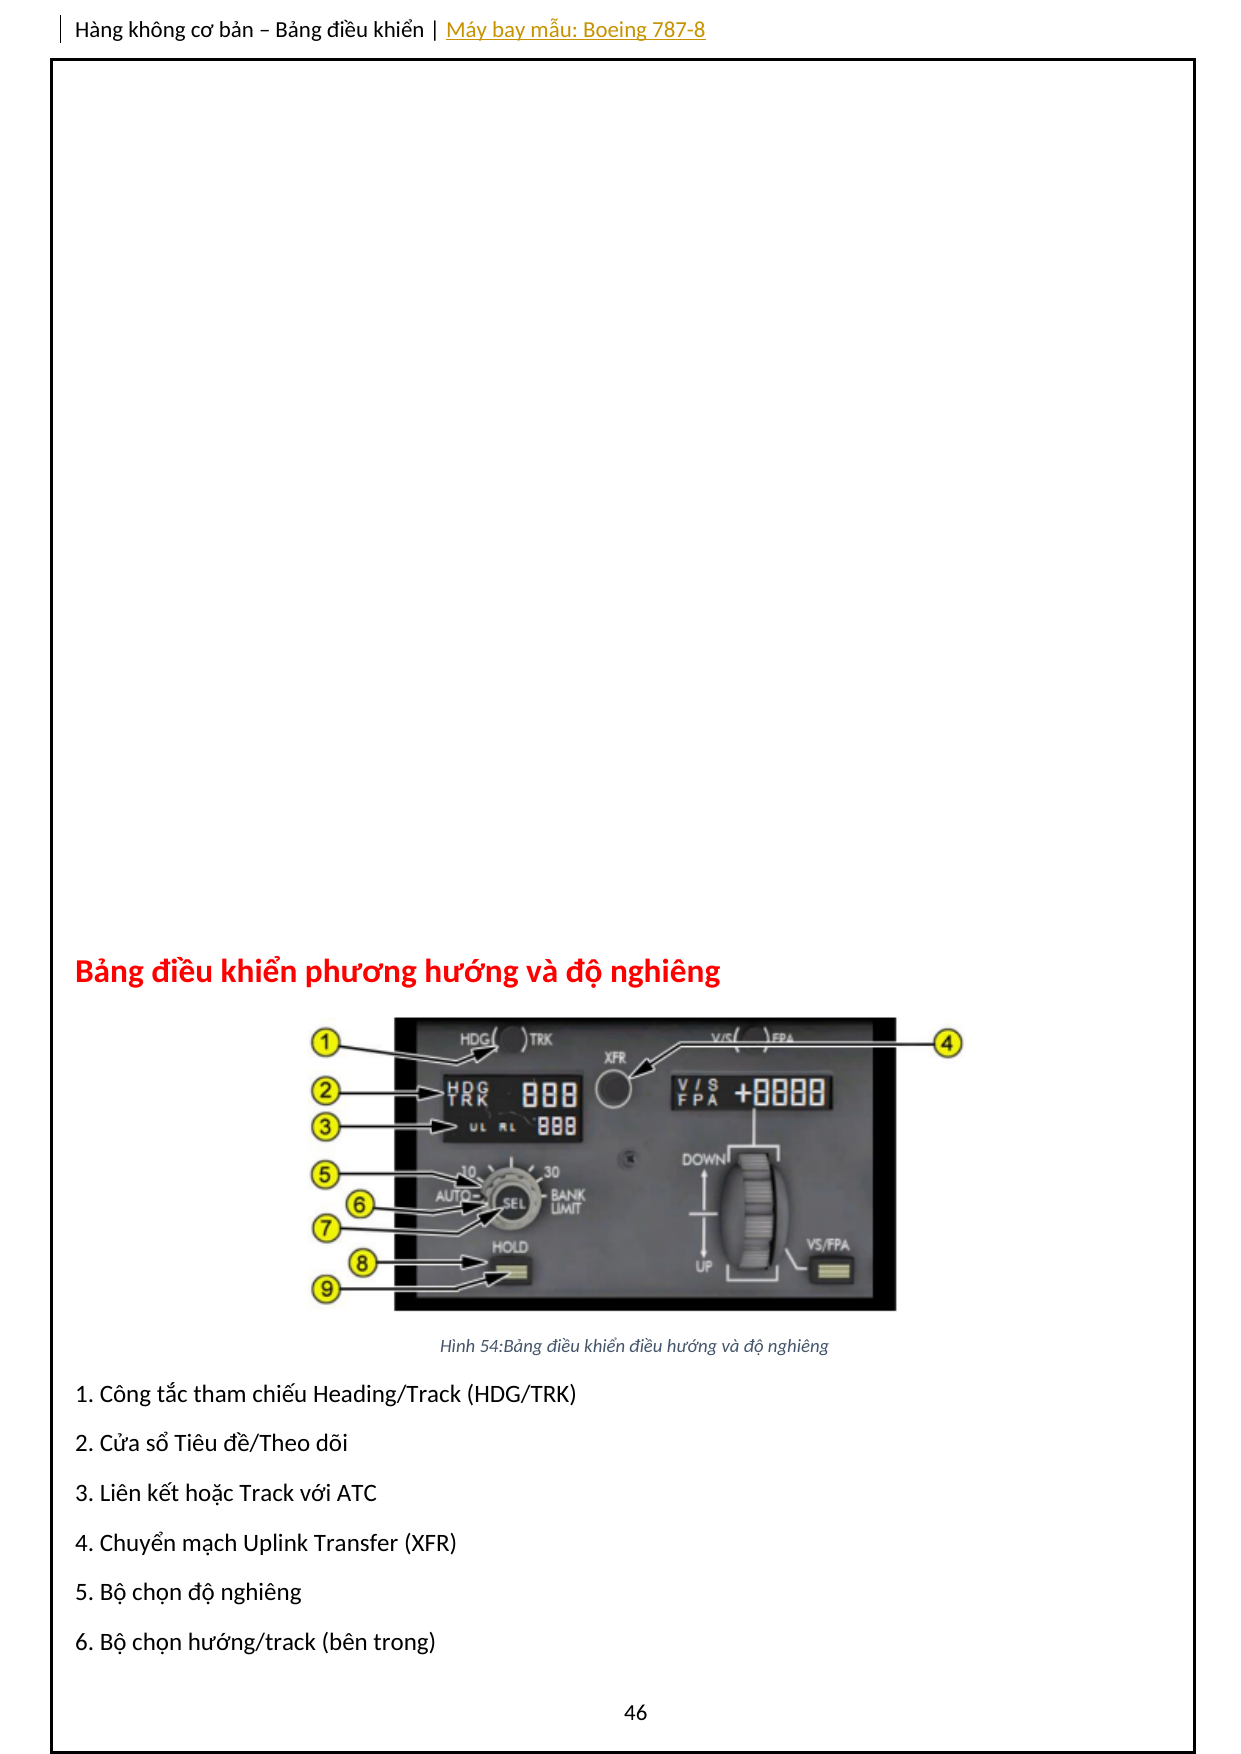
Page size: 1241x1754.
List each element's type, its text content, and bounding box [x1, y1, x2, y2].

text 3. Liên kết hoặc Track với ATC [75, 1477, 1193, 1508]
picture [305, 1010, 967, 1316]
text 1. Công tắc tham chiếu Heading/Track (HDG/TRK) [75, 1378, 1193, 1408]
text 4. Chuyển mạch Uplink Transfer (XFR) [75, 1527, 1193, 1557]
text 6. Bộ chọn hướng/track (bên trong) [75, 1626, 1193, 1656]
text Hình 54:Bảng điều khiển điều hướng và độ nghiêng [75, 1334, 1193, 1357]
text 5. Bộ chọn độ nghiêng [75, 1576, 1193, 1607]
text 2. Cửa sổ Tiêu đề/Theo dõi [75, 1427, 1193, 1458]
text Bảng điều khiển phương hướng và độ nghiêng [75, 950, 1193, 991]
